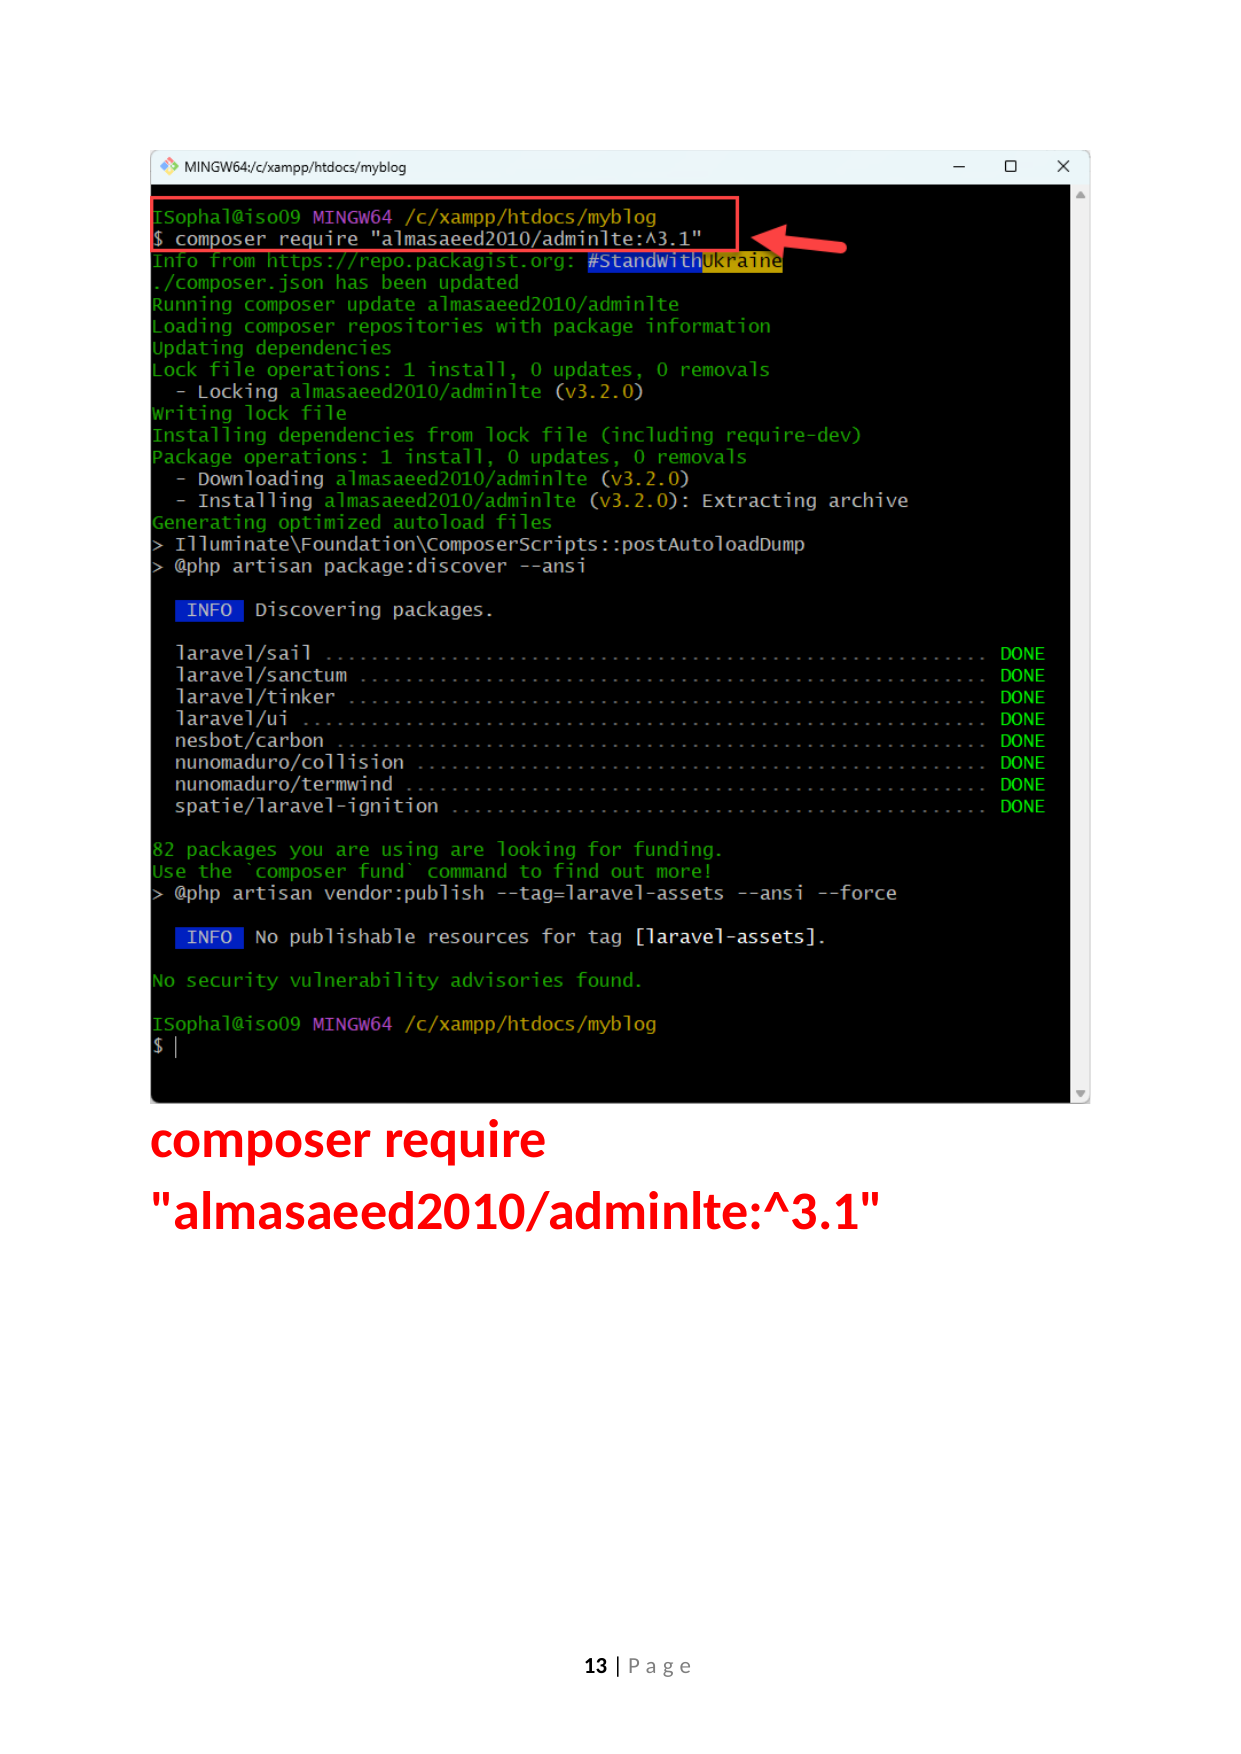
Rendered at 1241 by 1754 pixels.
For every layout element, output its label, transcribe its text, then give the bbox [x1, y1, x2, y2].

picture [150, 150, 1091, 1104]
text composer require "almasaeed2010/adminlte:^3.1" [150, 1105, 1125, 1243]
